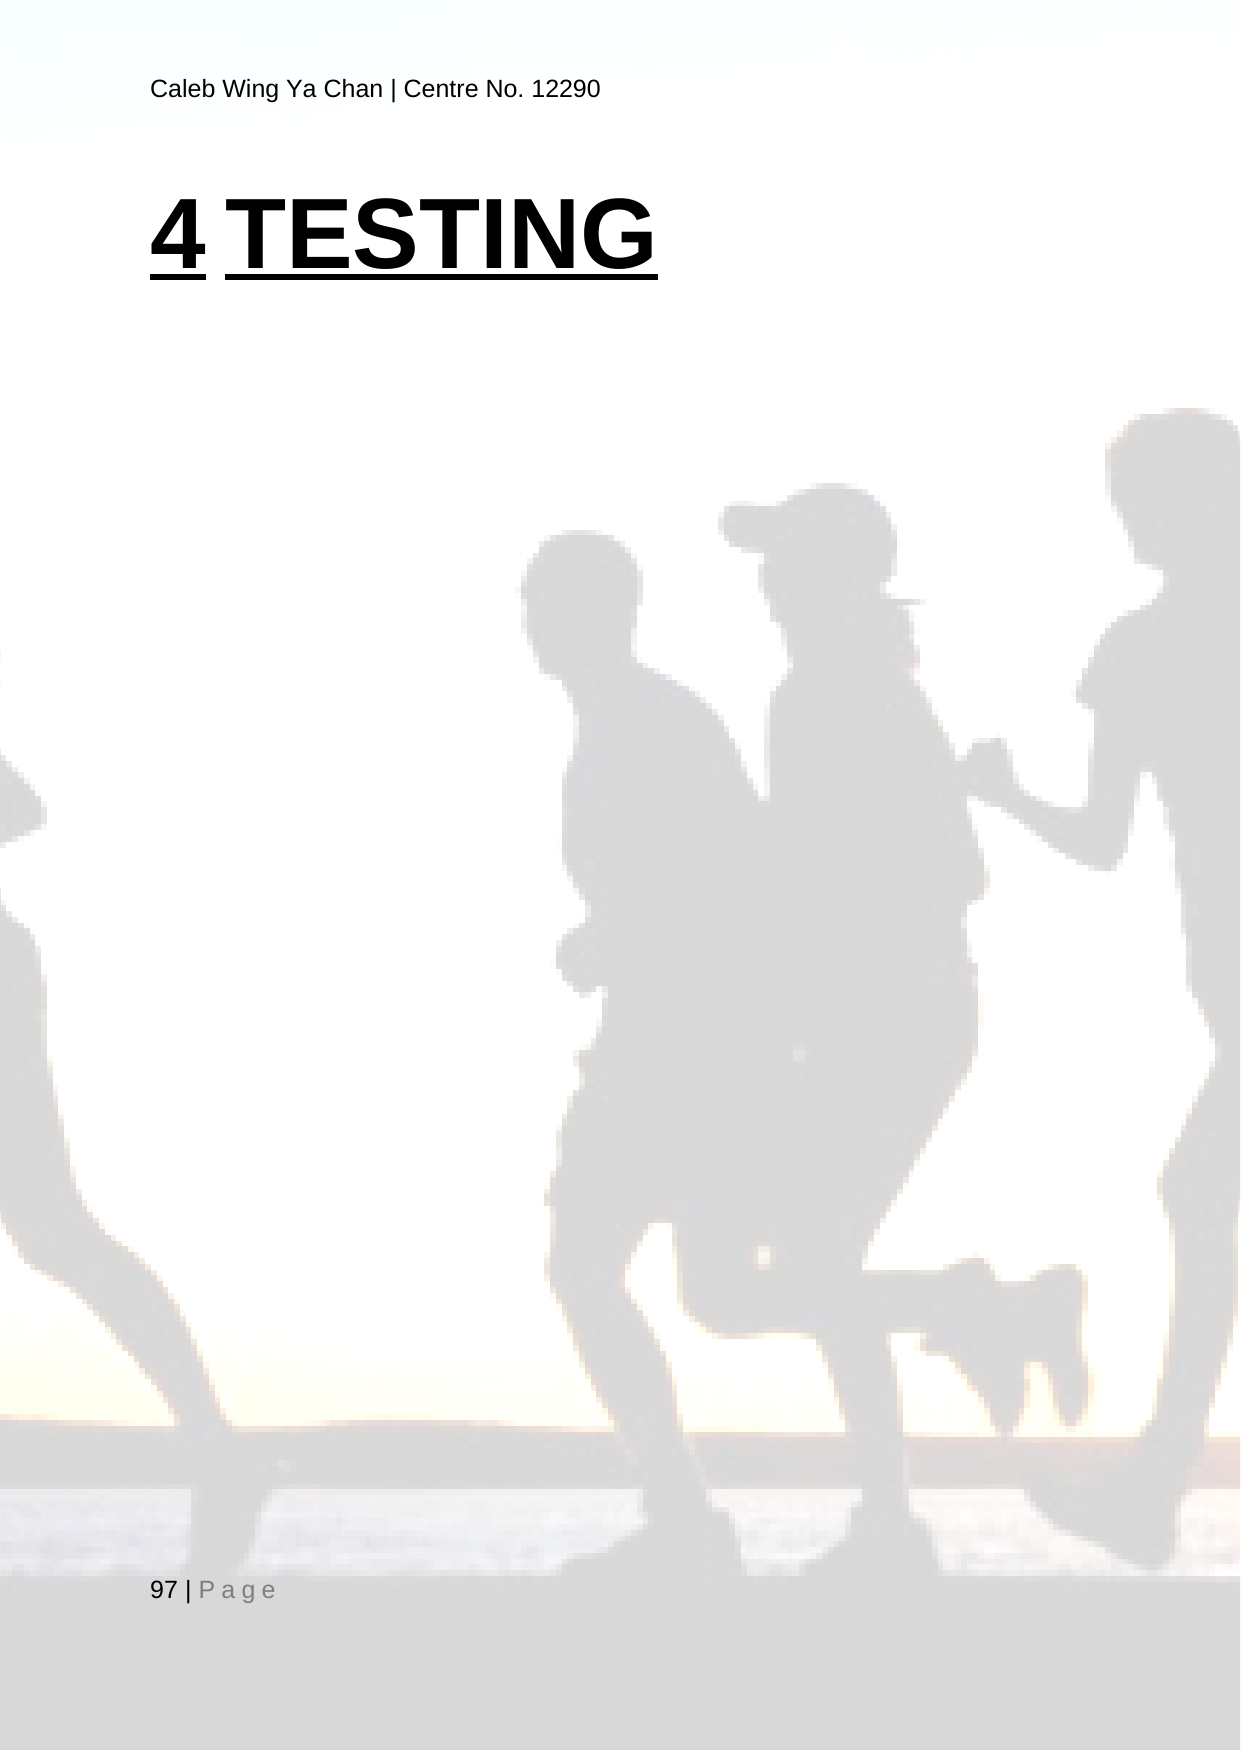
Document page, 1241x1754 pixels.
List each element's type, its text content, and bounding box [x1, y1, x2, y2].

subtitle TESTING [150, 175, 1090, 290]
